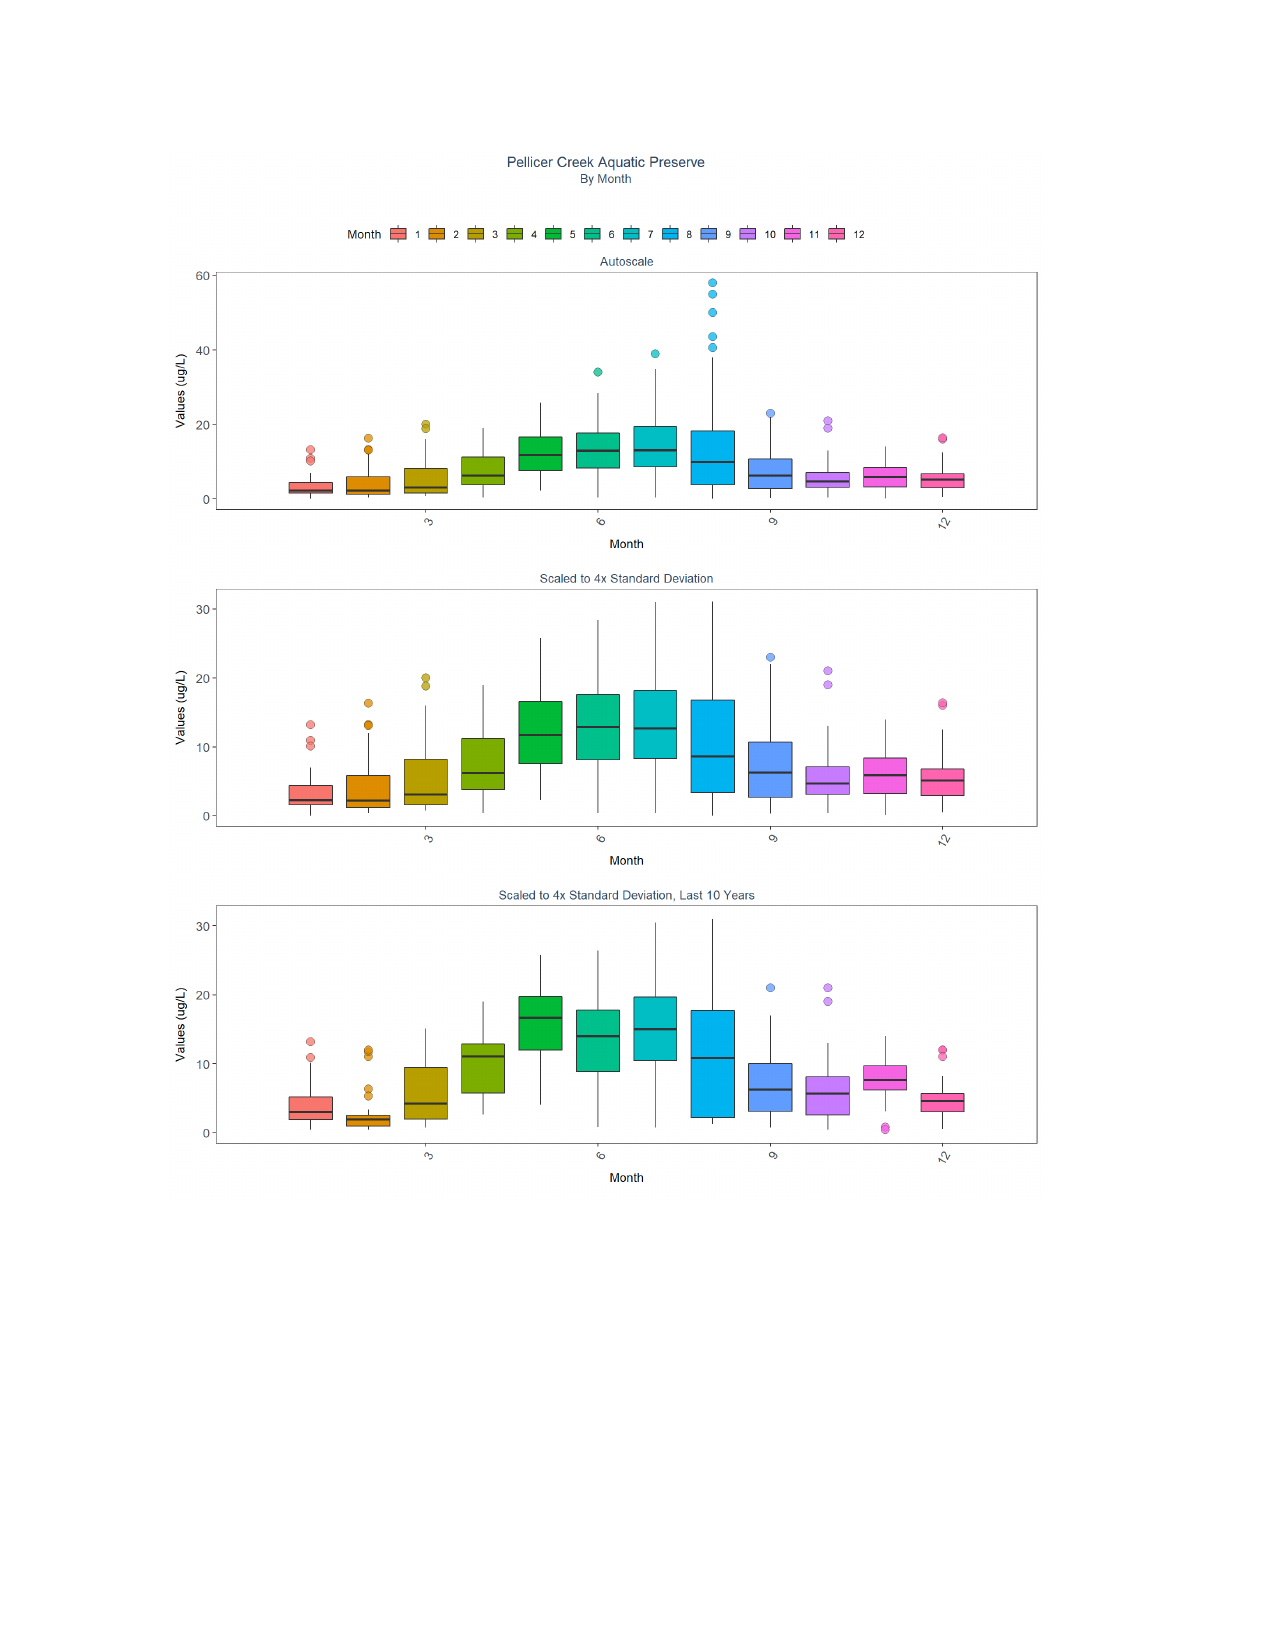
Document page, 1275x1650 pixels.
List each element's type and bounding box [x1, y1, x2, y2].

picture [168, 150, 1044, 1200]
